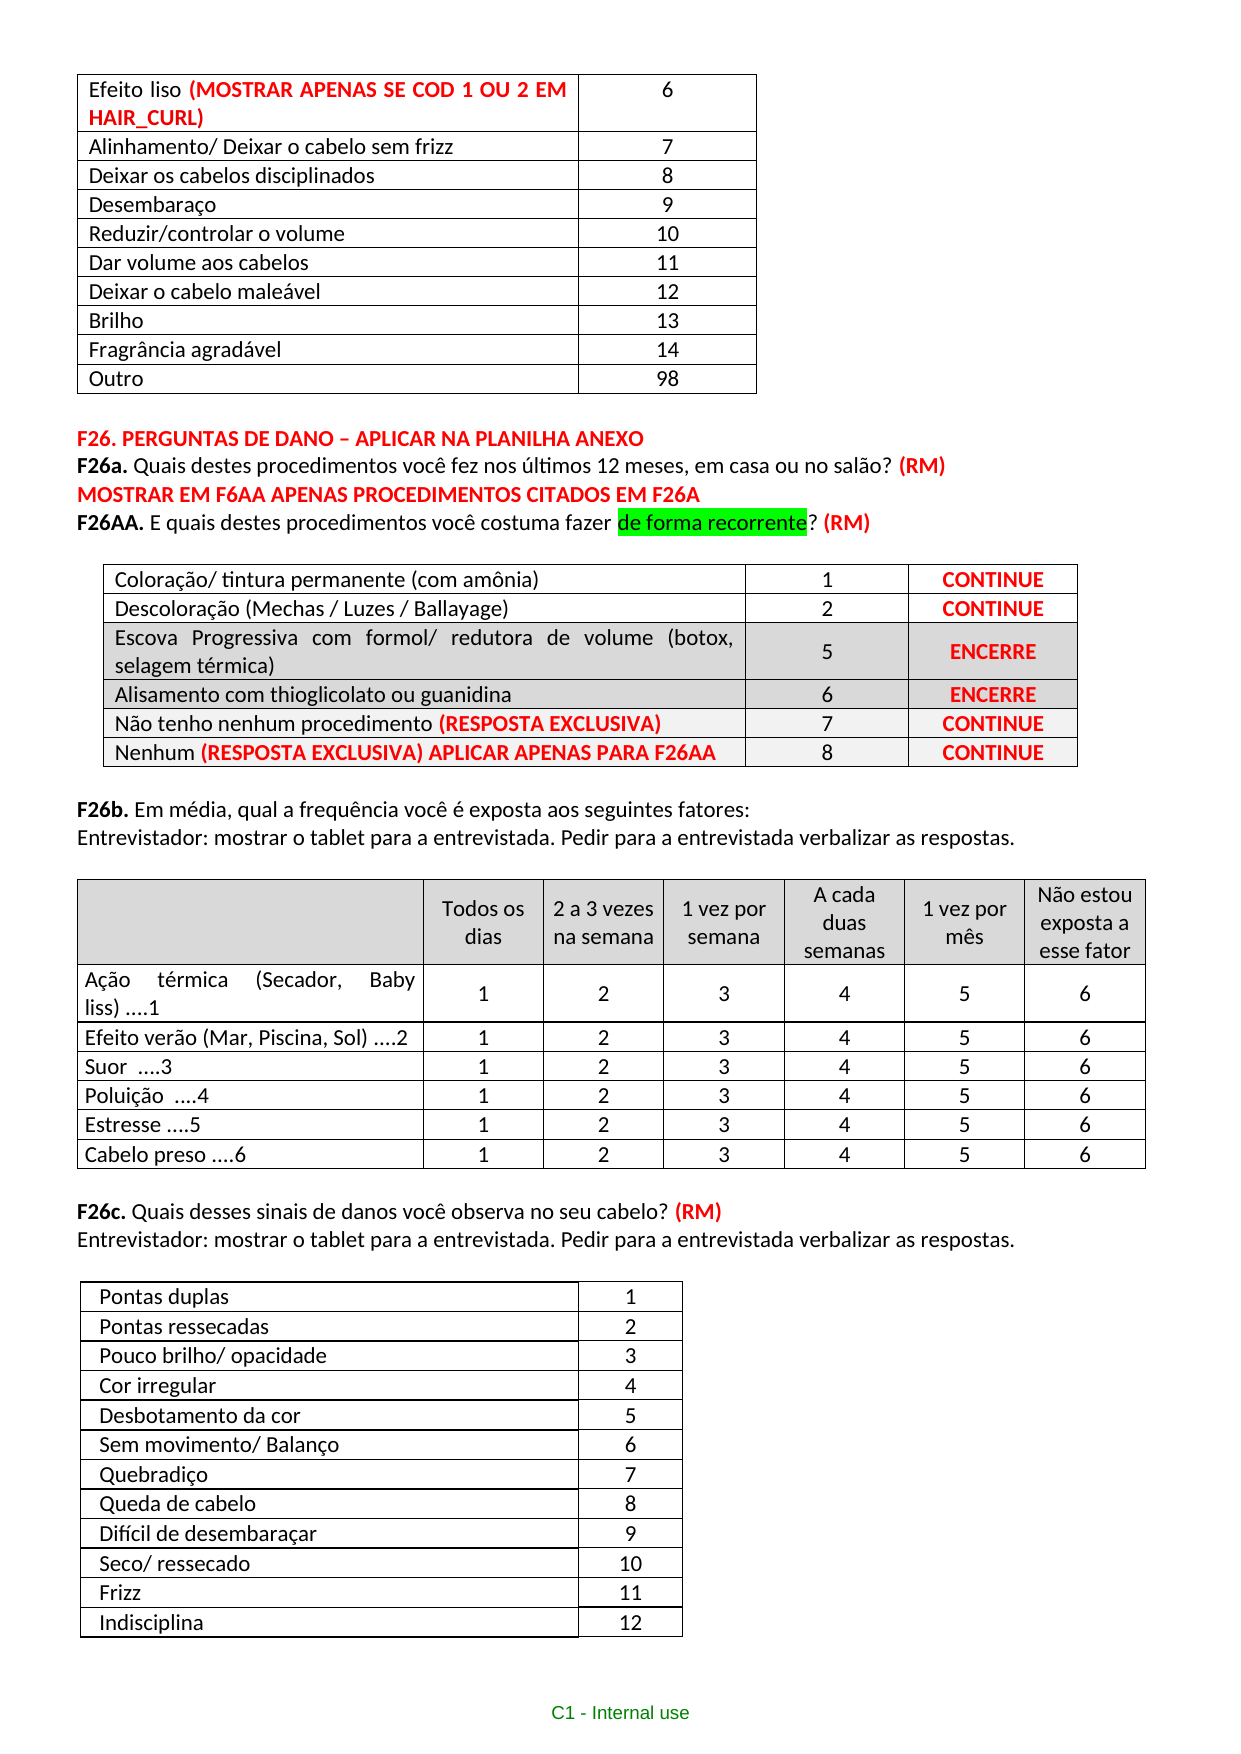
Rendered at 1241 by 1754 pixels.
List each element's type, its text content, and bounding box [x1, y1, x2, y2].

table_cell 6 [746, 680, 908, 708]
table_cell 12 [579, 277, 756, 305]
table_cell 3 [664, 965, 784, 1021]
table_header A cada duas semanas [785, 880, 904, 964]
table_cell Outro [78, 365, 578, 392]
table_cell Pouco brilho/ opacidade [81, 1342, 578, 1370]
table_cell 3 [664, 1110, 784, 1138]
table_cell Ação térmica (Secador, Baby liss) ....1 [78, 965, 423, 1021]
table_header Não estou exposta a esse fator [1025, 880, 1145, 964]
table_cell 11 [579, 248, 756, 276]
table_cell 98 [579, 365, 756, 392]
table_header 1 vez por semana [664, 880, 784, 964]
table_header 1 vez por mês [905, 880, 1024, 964]
table_cell 3 [664, 1023, 784, 1051]
table_cell CONTINUE [909, 738, 1077, 766]
table_cell CONTINUE [909, 709, 1077, 737]
table_cell 5 [905, 1052, 1024, 1080]
table_cell 4 [785, 1110, 904, 1138]
text Entrevistador: mostrar o tablet para a entrevistada. Pedir para a entrevistada verbalizar as respostas. [77, 1225, 1078, 1253]
table_cell Não tenho nenhum procedimento (RESPOSTA EXCLUSIVA) [104, 709, 745, 737]
table_cell Nenhum (RESPOSTA EXCLUSIVA) APLICAR APENAS PARA F26AA [104, 738, 745, 766]
table_cell 4 [579, 1371, 682, 1399]
table_cell 2 [544, 1140, 663, 1168]
table_cell 2 [746, 594, 908, 622]
table_cell 9 [579, 190, 756, 218]
table_cell 14 [579, 335, 756, 363]
table_header Pontas duplas [81, 1283, 578, 1311]
table_cell 6 [579, 75, 756, 131]
table_cell 7 [579, 132, 756, 160]
table_cell Suor ....3 [78, 1052, 423, 1080]
table_cell 1 [424, 1052, 543, 1080]
table_cell 8 [579, 161, 756, 189]
table_cell Pontas ressecadas [81, 1312, 578, 1340]
table_header [78, 880, 423, 964]
table_cell Deixar os cabelos disciplinados [78, 161, 578, 189]
table_cell 6 [1025, 1140, 1145, 1168]
table_cell 6 [1025, 1052, 1145, 1080]
text F26AA. E quais destes procedimentos você costuma fazer de forma recorrente? (RM) [807, 508, 1078, 536]
table_cell 11 [579, 1578, 682, 1606]
table_cell 5 [905, 1110, 1024, 1138]
table_cell Queda de cabelo [81, 1490, 578, 1518]
table_cell Cor irregular [81, 1371, 578, 1399]
table_cell 3 [664, 1140, 784, 1168]
table_cell ENCERRE [909, 623, 1077, 679]
table_cell Descoloração (Mechas / Luzes / Ballayage) [104, 594, 745, 622]
table_cell Desembaraço [78, 190, 578, 218]
table_header Coloração/ tintura permanente (com amônia) [104, 565, 745, 593]
table_cell Quebradiço [81, 1460, 578, 1488]
table_cell Brilho [78, 306, 578, 334]
table_header CONTINUE [909, 565, 1077, 593]
table_cell 13 [579, 306, 756, 334]
table_cell Desbotamento da cor [81, 1401, 578, 1429]
text F26c. Quais desses sinais de danos você observa no seu cabelo? (RM) [77, 1197, 1078, 1225]
table_header Todos os dias [424, 880, 543, 964]
table_cell Difícil de desembaraçar [81, 1519, 578, 1547]
table_cell 2 [544, 1110, 663, 1138]
table_cell 2 [544, 1081, 663, 1109]
table_cell Reduzir/controlar o volume [78, 219, 578, 247]
table_cell 6 [1025, 965, 1145, 1021]
table_cell 12 [579, 1608, 682, 1636]
table_cell 6 [1025, 1110, 1145, 1138]
table_cell 3 [664, 1081, 784, 1109]
text F26a. Quais destes procedimentos você fez nos últimos 12 meses, em casa ou no salão? (RM) [77, 452, 1078, 480]
text MOSTRAR EM F6AA APENAS PROCEDIMENTOS CITADOS EM F26A [77, 480, 1078, 508]
table_cell 1 [424, 1081, 543, 1109]
table_cell 1 [424, 1110, 543, 1138]
table_cell 7 [579, 1460, 682, 1488]
table_cell 9 [579, 1519, 682, 1547]
table_header 2 a 3 vezes na semana [544, 880, 663, 964]
table_cell 1 [424, 965, 543, 1021]
table_cell 4 [785, 1023, 904, 1051]
table_cell Escova Progressiva com formol/ redutora de volume (botox, selagem térmica) [104, 623, 745, 679]
table_cell 2 [579, 1312, 682, 1340]
table_cell Seco/ ressecado [81, 1549, 578, 1577]
table_cell 5 [905, 1081, 1024, 1109]
table_cell 6 [1025, 1081, 1145, 1109]
table_cell 8 [746, 738, 908, 766]
text F26b. Em média, qual a frequência você é exposta aos seguintes fatores: [77, 795, 1078, 823]
table_cell Frizz [81, 1578, 578, 1606]
table_cell Alinhamento/ Deixar o cabelo sem frizz [78, 132, 578, 160]
table_cell CONTINUE [909, 594, 1077, 622]
table_cell 1 [424, 1023, 543, 1051]
table_cell 2 [544, 1023, 663, 1051]
table_cell 1 [424, 1140, 543, 1168]
table_cell Sem movimento/ Balanço [81, 1431, 578, 1458]
table_cell 4 [785, 965, 904, 1021]
table_cell 8 [579, 1489, 682, 1518]
table_cell 5 [579, 1400, 682, 1429]
table_cell 4 [785, 1052, 904, 1080]
text F26AA. E quais destes procedimentos você costuma fazer de forma recorrente? (RM) [77, 508, 618, 536]
table_cell 10 [579, 219, 756, 247]
table_cell 6 [579, 1430, 682, 1458]
text F26. PERGUNTAS DE DANO – APLICAR NA PLANILHA ANEXO [77, 424, 1070, 452]
table_header 1 [746, 565, 908, 593]
table_cell Efeito verão (Mar, Piscina, Sol) ....2 [78, 1023, 423, 1051]
table_cell 5 [905, 1023, 1024, 1051]
text Entrevistador: mostrar o tablet para a entrevistada. Pedir para a entrevistada verbalizar as respostas. [77, 823, 1078, 851]
table_cell Deixar o cabelo maleável [78, 277, 578, 305]
table_cell 7 [746, 709, 908, 737]
table_cell 3 [579, 1341, 682, 1370]
table_cell 5 [905, 965, 1024, 1021]
table_cell Alisamento com thioglicolato ou guanidina [104, 680, 745, 708]
table_cell 2 [544, 1052, 663, 1080]
table_cell Efeito liso (MOSTRAR APENAS SE COD 1 OU 2 EM HAIR_CURL) [78, 75, 578, 131]
table_cell Poluição ....4 [78, 1081, 423, 1109]
table_header 1 [579, 1282, 682, 1311]
table_cell ENCERRE [909, 680, 1077, 708]
table_cell 4 [785, 1140, 904, 1168]
table_cell 2 [544, 965, 663, 1021]
table_cell 5 [746, 623, 908, 679]
table_cell 4 [785, 1081, 904, 1109]
table_cell Estresse ....5 [78, 1110, 423, 1138]
table_cell Indisciplina [81, 1608, 578, 1636]
table_cell Dar volume aos cabelos [78, 248, 578, 276]
table_cell 3 [664, 1052, 784, 1080]
table_cell Fragrância agradável [78, 335, 578, 363]
table_cell 5 [905, 1140, 1024, 1168]
table_cell Cabelo preso ....6 [78, 1140, 423, 1168]
table_cell 10 [579, 1548, 682, 1577]
table_cell 6 [1025, 1023, 1145, 1051]
